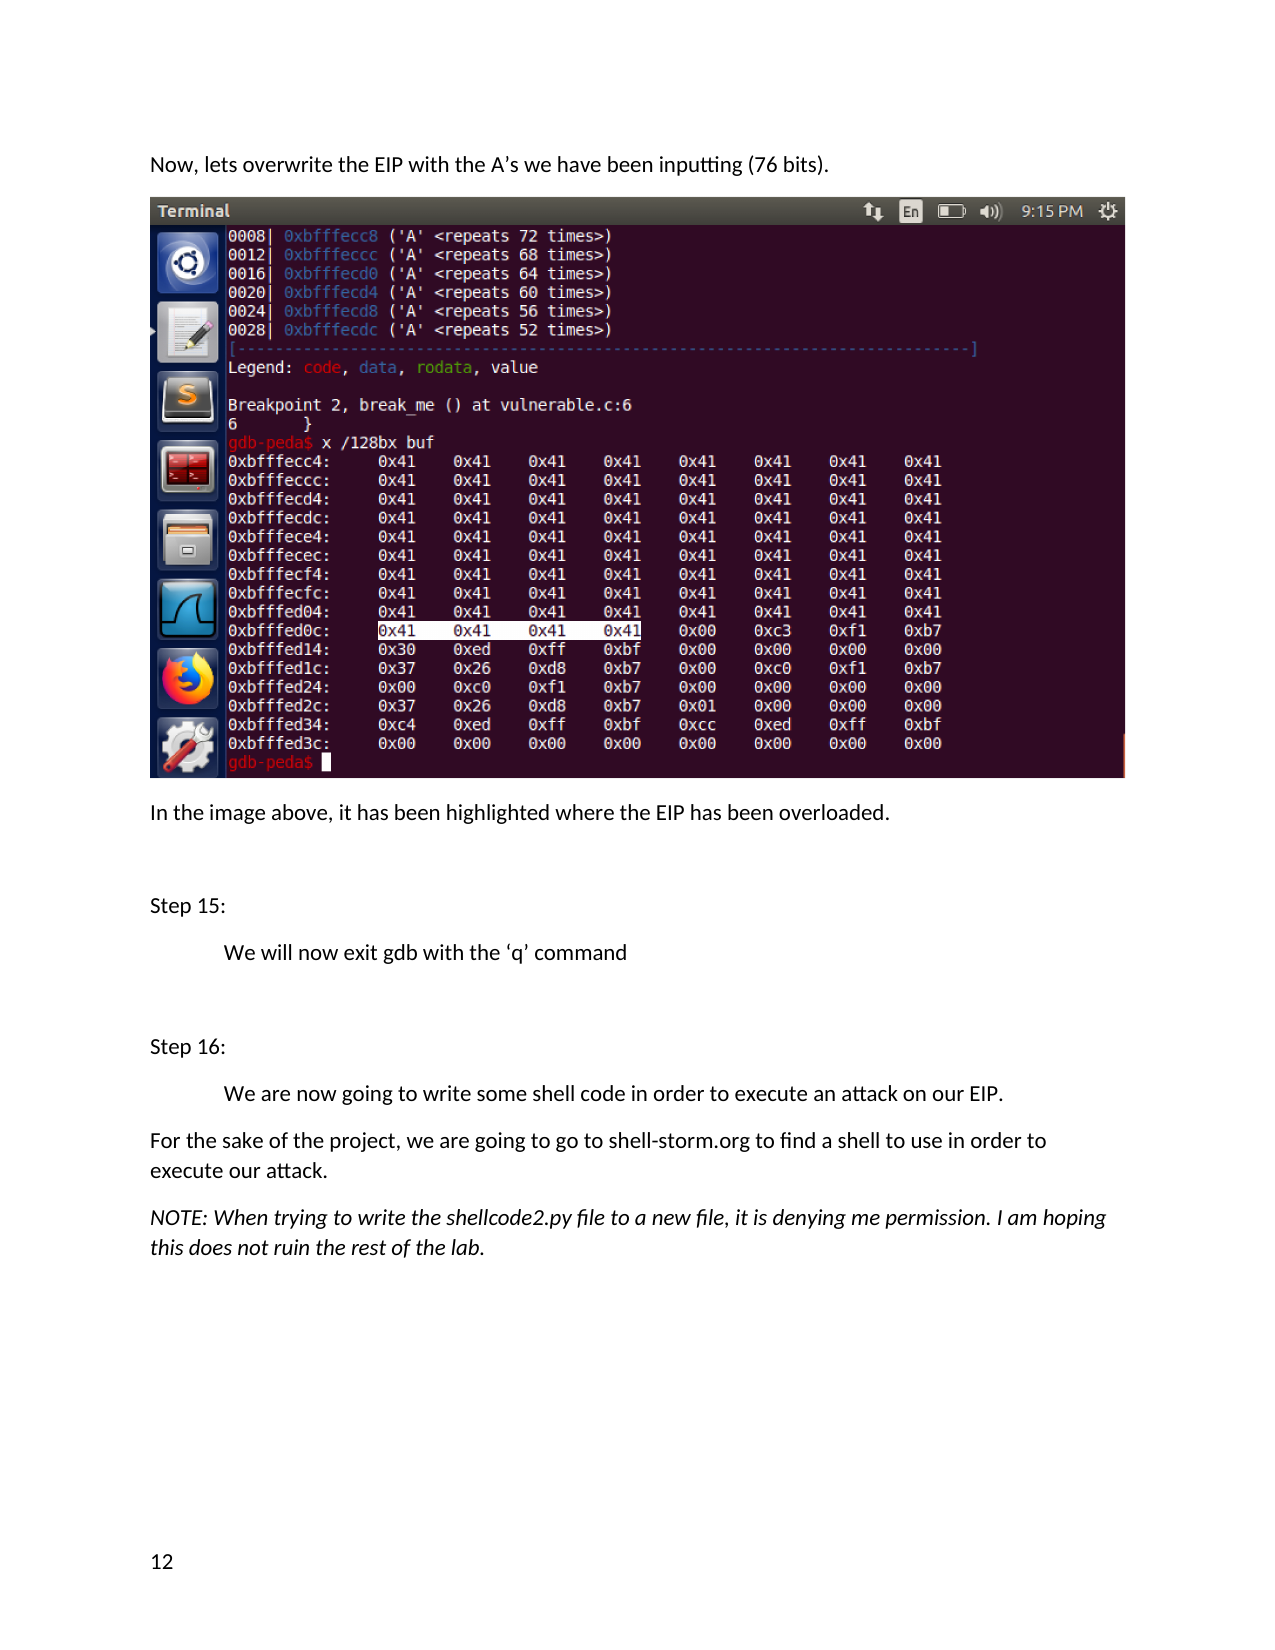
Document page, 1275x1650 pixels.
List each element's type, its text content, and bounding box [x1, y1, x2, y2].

text Step 16: [150, 1032, 1125, 1060]
text We will now exit gdb with the ‘q’ command [150, 938, 1125, 966]
text In the image above, it has been highlighted where the EIP has been overloaded. [150, 798, 1125, 826]
text For the sake of the project, we are going to go to shell-storm.org to find a shell to use in order to execute our attack. [150, 1126, 1125, 1184]
text We are now going to write some shell code in order to execute an attack on our EIP. [150, 1079, 1125, 1107]
picture [150, 196, 1125, 779]
text Now, lets overwrite the EIP with the A’s we have been inputting (76 bits). [150, 150, 1125, 178]
text NOTE: When trying to write the shellcode2.py file to a new file, it is denying me permission. I am hoping this does not ruin the rest of the lab. [150, 1203, 1125, 1261]
text Step 15: [150, 892, 1125, 919]
